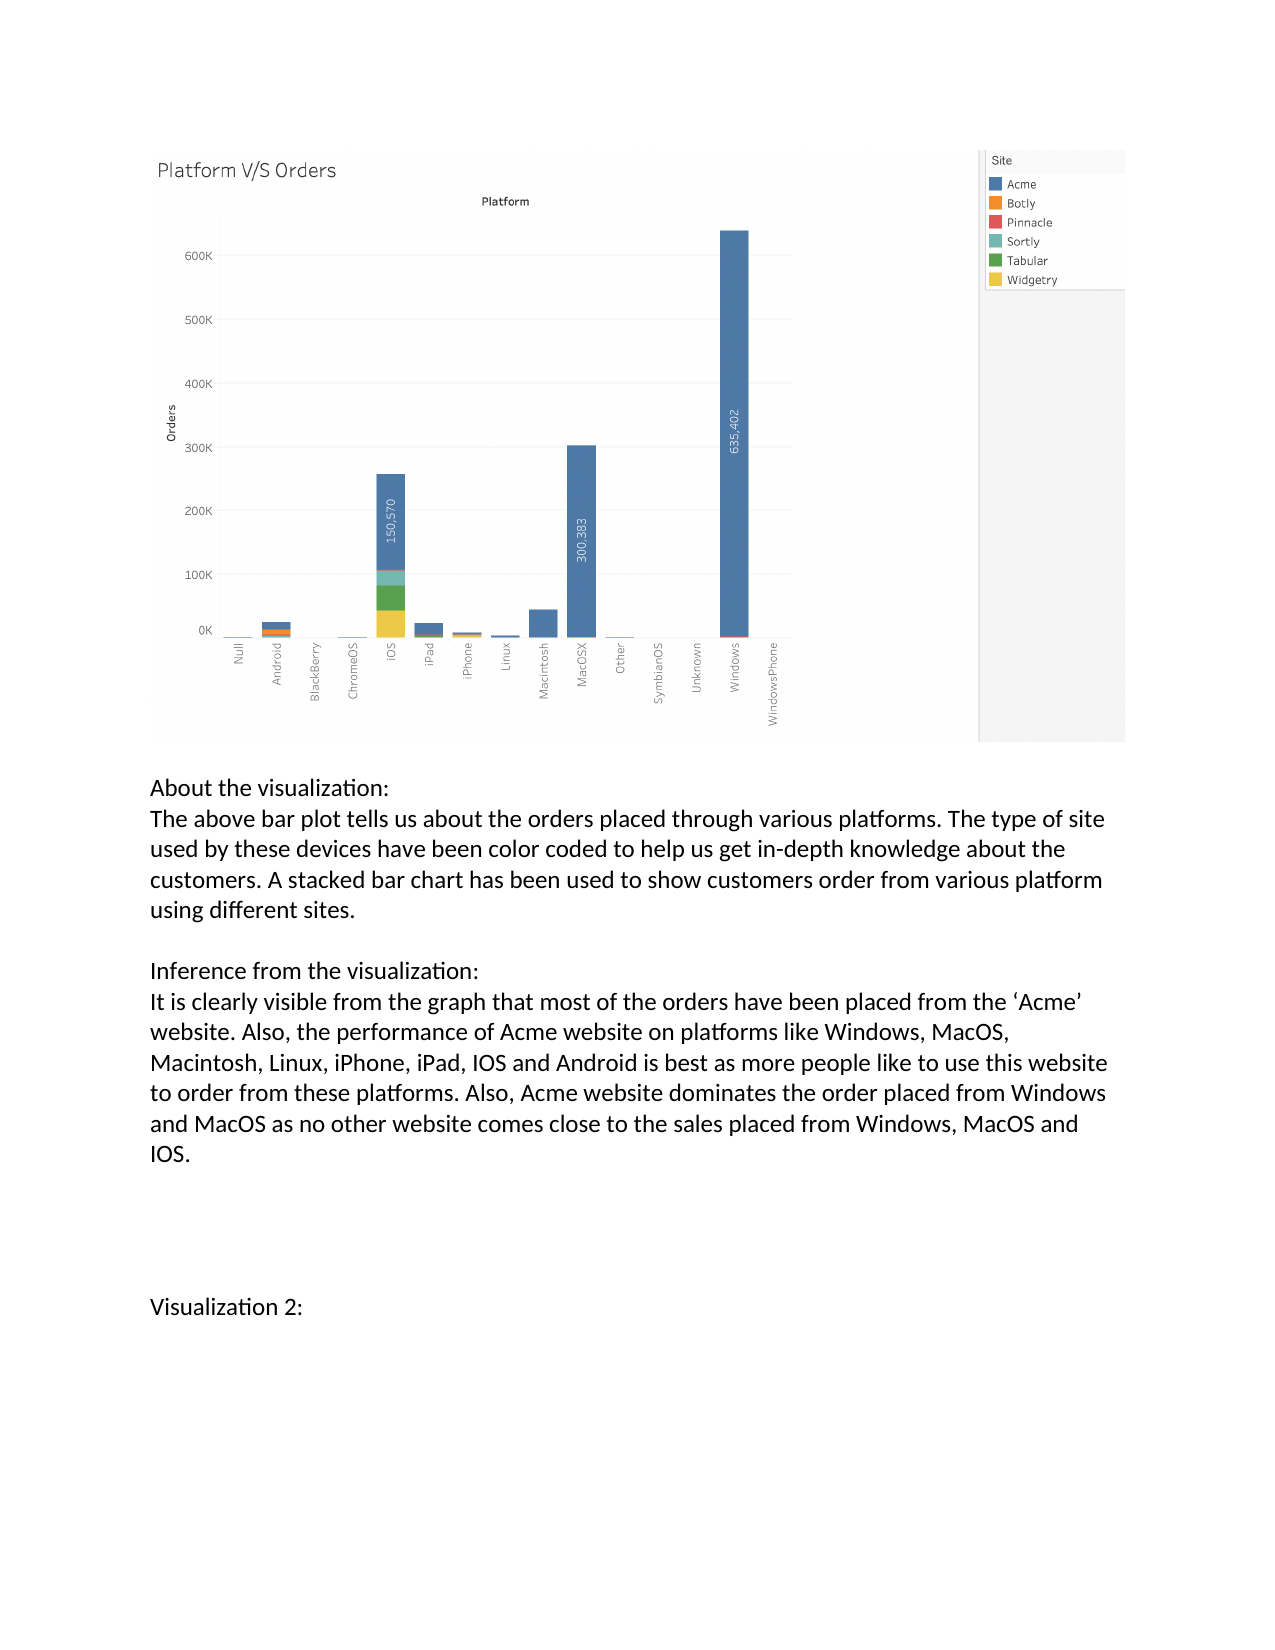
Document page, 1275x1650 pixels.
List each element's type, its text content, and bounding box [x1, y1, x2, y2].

text The above bar plot tells us about the orders placed through various platforms. The type of site used by these devices have been color coded to help us get in-depth knowledge about the customers. A stacked bar chart has been used to show customers order from various platform using different sites. [150, 803, 1125, 925]
text About the visualization: [150, 772, 1125, 803]
picture [150, 150, 1125, 742]
text It is clearly visible from the graph that most of the orders have been placed from the ‘Acme’ website. Also, the performance of Acme website on platforms like Windows, MacOS, Macintosh, Linux, iPhone, iPad, IOS and Android is best as more people like to use this website to order from these platforms. Also, Acme website dominates the order placed from Windows and MacOS as no other website comes close to the sales placed from Windows, MacOS and IOS. [150, 986, 1125, 1169]
text Visualization 2: [150, 1291, 1125, 1322]
text Inference from the visualization: [150, 956, 1125, 986]
